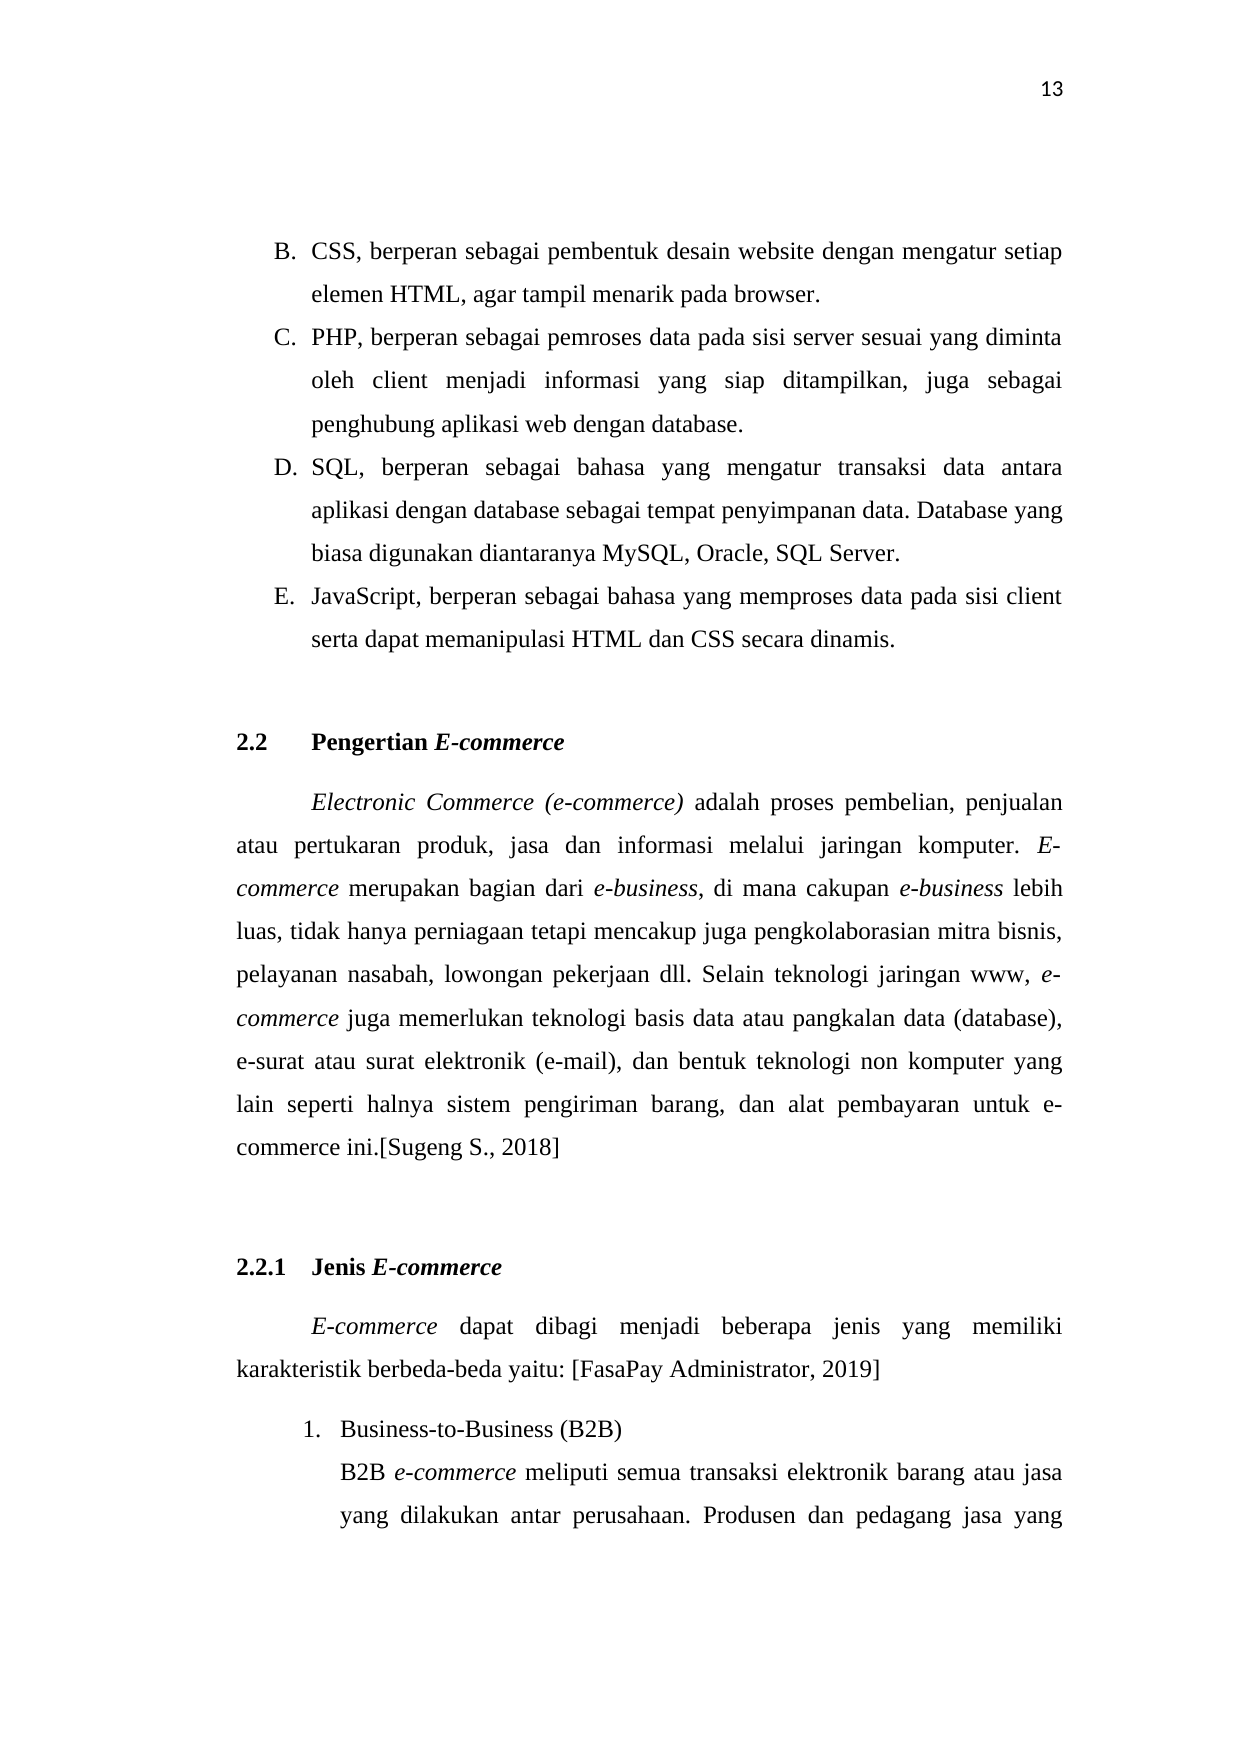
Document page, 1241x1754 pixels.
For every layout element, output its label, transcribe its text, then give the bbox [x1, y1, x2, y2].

list PHP, berperan sebagai pemroses data pada sisi server sesuai yang diminta oleh client menjadi informasi yang siap ditampilkan, juga sebagai penghubung aplikasi web dengan database. [274, 322, 1063, 437]
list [340, 1457, 1063, 1529]
text 2.2.1 Jenis E-commerce [236, 1252, 1063, 1280]
list CSS, berperan sebagai pembentuk desain website dengan mengatur setiap elemen HTML, agar tampil menarik pada browser. [274, 236, 1063, 308]
list SQL, berperan sebagai bahasa yang mengatur transaksi data antara aplikasi dengan database sebagai tempat penyimpanan data. Database yang biasa digunakan diantaranya MySQL, Oracle, SQL Server. [274, 452, 1063, 567]
list JavaScript, berperan sebagai bahasa yang memproses data pada sisi client serta dapat memanipulasi HTML dan CSS secara dinamis. [274, 581, 1063, 653]
text 2.2 Pengertian E-commerce [236, 727, 1063, 756]
list Business-to-Business (B2B) [302, 1414, 1063, 1443]
text Electronic Commerce (e-commerce) adalah proses pembelian, penjualan atau pertukaran produk, jasa dan informasi melalui jaringan komputer. E-commerce merupakan bagian dari e-business, di mana cakupan e-business lebih luas, tidak hanya perniagaan tetapi mencakup juga pengkolaborasian mitra bisnis, pelayanan nasabah, lowongan pekerjaan dll. Selain teknologi jaringan www, e-commerce juga memerlukan teknologi basis data atau pangkalan data (database), e-surat atau surat elektronik (e-mail), dan bentuk teknologi non komputer yang lain seperti halnya sistem pengiriman barang, dan alat pembayaran untuk e-commerce ini.[Sugeng S., 2018] [236, 787, 1063, 1161]
text E-commerce dapat dibagi menjadi beberapa jenis yang memiliki karakteristik berbeda-beda yaitu: [FasaPay Administrator, 2019] [236, 1311, 1063, 1383]
